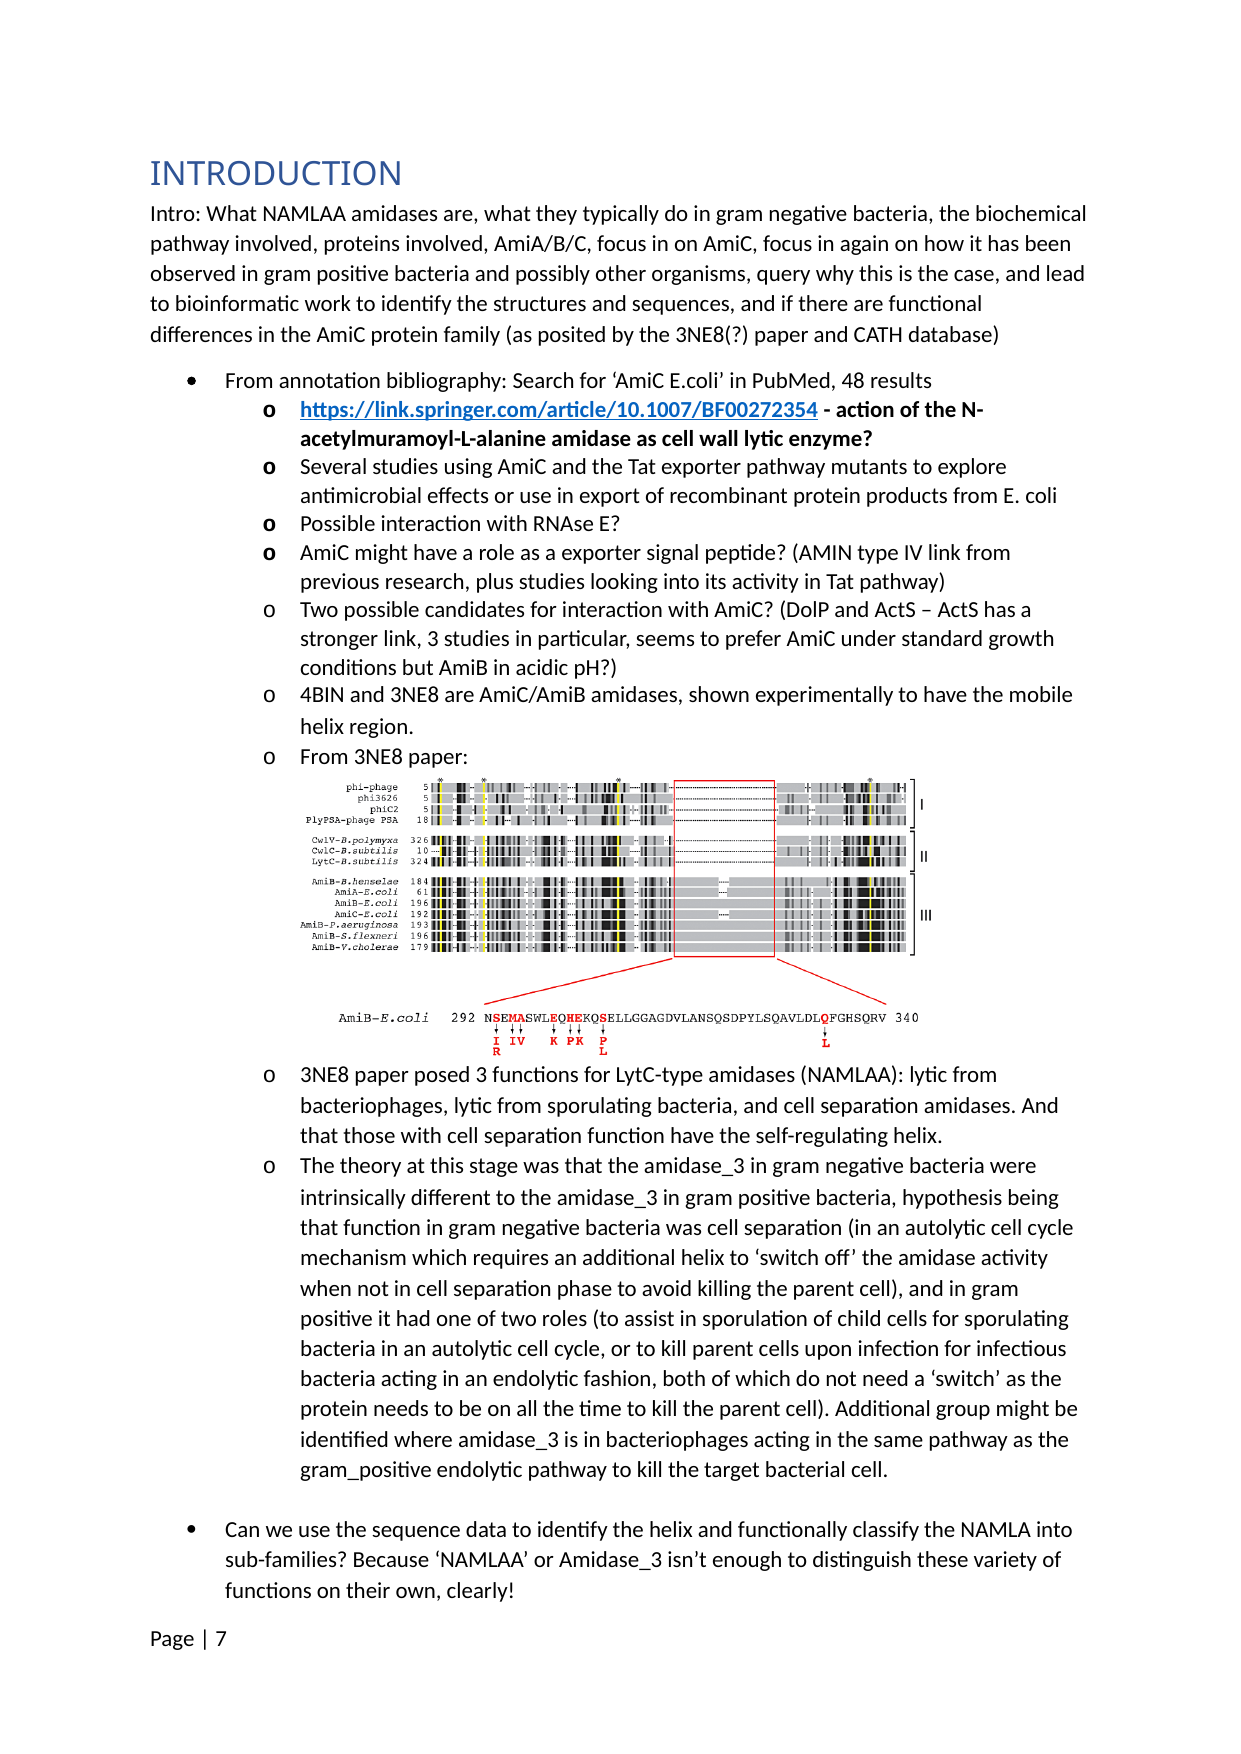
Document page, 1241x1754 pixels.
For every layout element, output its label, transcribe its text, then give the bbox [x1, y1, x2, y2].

list The theory at this stage was that the amidase_3 in gram negative bacteria were intrinsically different to the amidase_3 in gram positive bacteria, hypothesis being that function in gram negative bacteria was cell separation (in an autolytic cell cycle mechanism which requires an additional helix to ‘switch off’ the amidase activity when not in cell separation phase to avoid killing the parent cell), and in gram positive it had one of two roles (to assist in sporulation of child cells for sporulating bacteria in an autolytic cell cycle, or to kill parent cells upon infection for infectious bacteria acting in an endolytic fashion, both of which do not need a ‘switch’ as the protein needs to be on all the time to kill the parent cell). Additional group might be identified where amidase_3 is in bacteriophages acting in the same pathway as the gram_positive endolytic pathway to kill the target bacterial cell. [262, 1152, 1090, 1483]
list Can we use the sequence data to identify the helix and functionally classify the NAMLA into sub-families? Because ‘NAMLAA’ or Amidase_3 isn’t enough to distinguish these variety of functions on their own, clearly! [187, 1515, 1090, 1604]
subtitle INTRODUCTION [150, 150, 1090, 195]
list 3NE8 paper posed 3 functions for LytC-type amidases (NAMLAA): lytic from bacteriophages, lytic from sporulating bacteria, and cell separation amidases. And that those with cell separation function have the self-regulating helix. [262, 1060, 1090, 1149]
text Intro: What NAMLAA amidases are, what they typically do in gram negative bacteria, the biochemical pathway involved, proteins involved, AmiA/B/C, focus in on AmiC, focus in again on how it has been observed in gram positive bacteria and possibly other organisms, query why this is the case, and lead to bioinformatic work to identify the structures and sequences, and if there are functional differences in the AmiC protein family (as posited by the 3NE8(?) paper and CATH database) [150, 199, 1090, 348]
list Possible interaction with RNAse E? [262, 509, 1090, 538]
list 4BIN and 3NE8 are AmiC/AmiB amidases, shown experimentally to have the mobile helix region. [262, 681, 1090, 740]
list Several studies using AmiC and the Tat exporter pathway mutants to explore antimicrobial effects or use in export of recombinant protein products from E. coli [262, 452, 1090, 509]
list https://link.springer.com/article/10.1007/BF00272354 - action of the N-acetylmuramoyl-L-alanine amidase as cell wall lytic enzyme? [262, 395, 1090, 452]
list Two possible candidates for interaction with AmiC? (DolP and ActS – ActS has a stronger link, 3 studies in particular, seems to prefer AmiC under standard growth conditions but AmiB in acidic pH?) [262, 595, 1090, 681]
list AmiC might have a role as a exporter signal peptide? (AMIN type IV link from previous research, plus studies looking into its activity in Tat pathway) [262, 538, 1090, 595]
list From annotation bibliography: Search for ‘AmiC E.coli’ in PubMed, 48 results [187, 367, 1090, 395]
picture [300, 773, 933, 1058]
